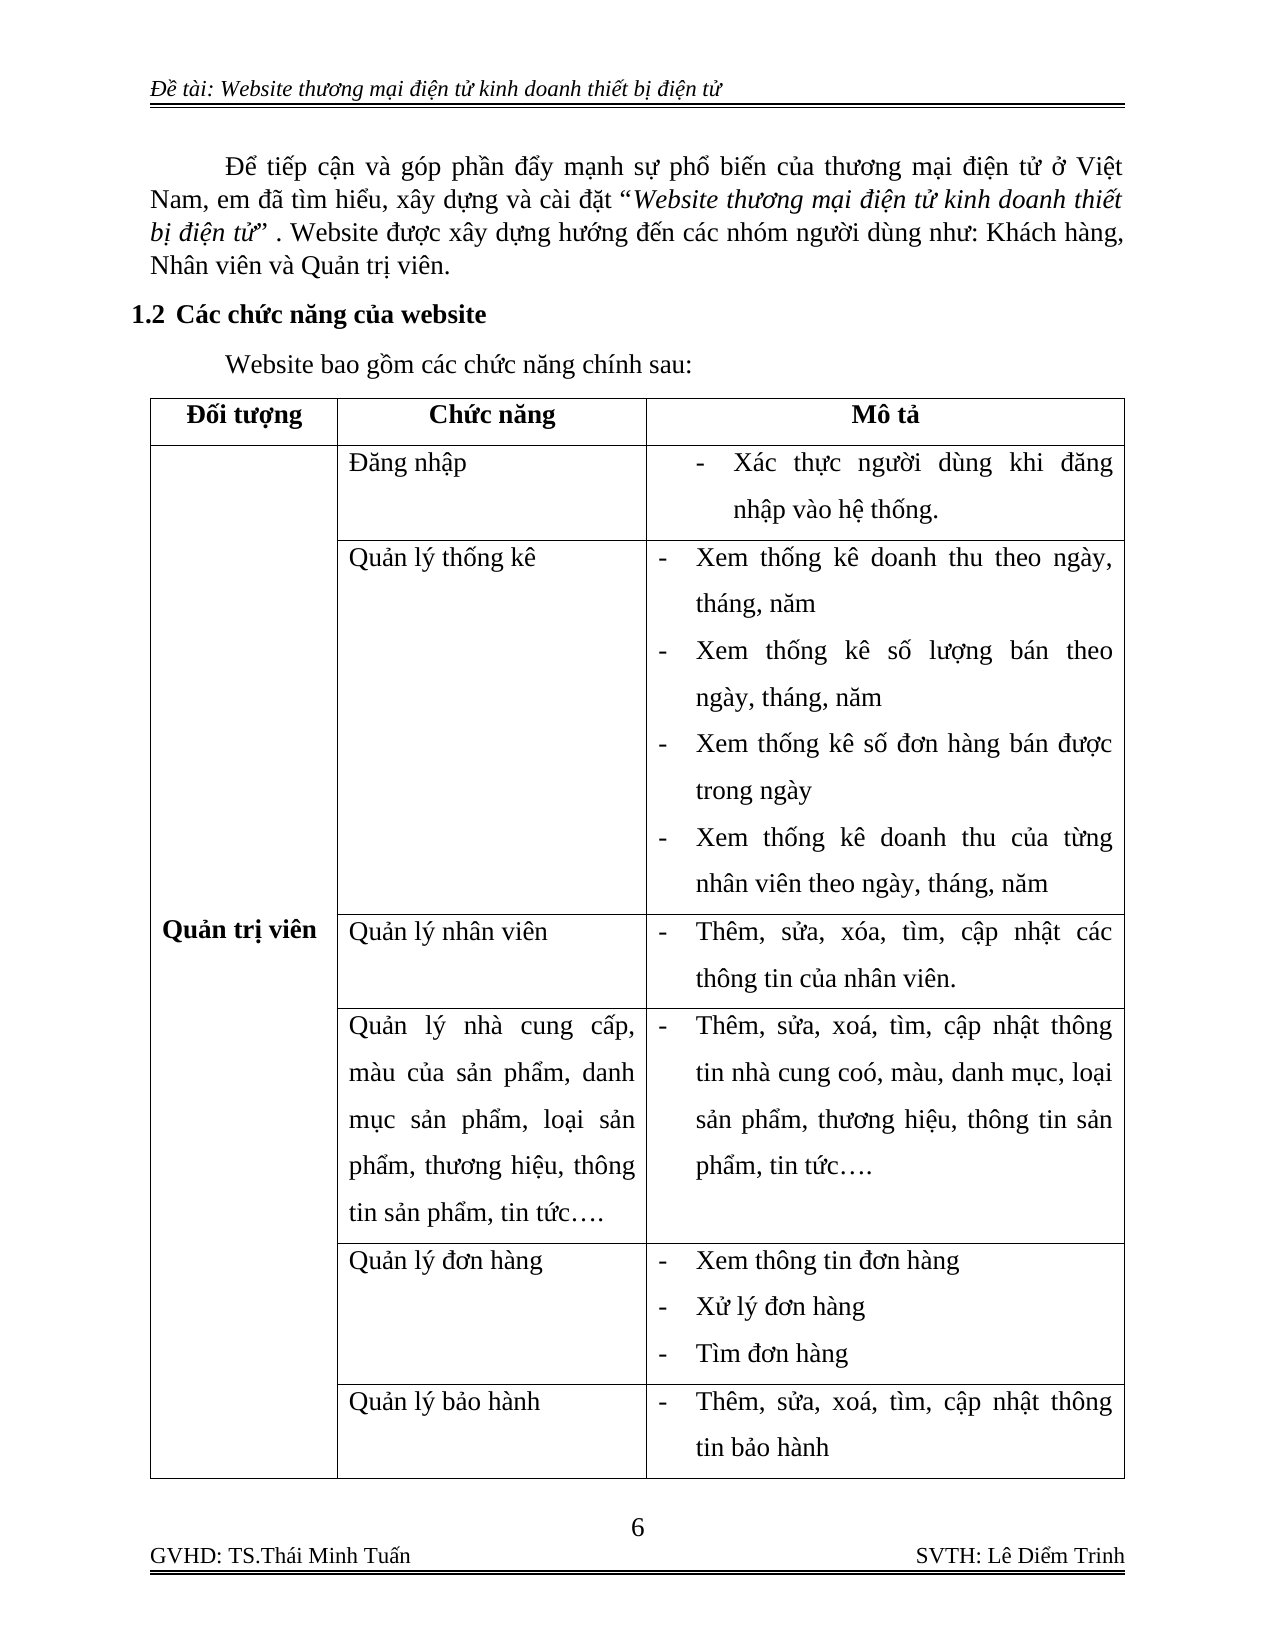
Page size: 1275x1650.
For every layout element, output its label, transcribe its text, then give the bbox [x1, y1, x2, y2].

table_cell Quản lý thống kê [338, 541, 646, 914]
table_cell Quản lý nhà cung cấp, màu của sản phẩm, danh mục sản phẩm, loại sản phẩm, thương hiệu, thông tin sản phẩm, tin tức…. [338, 1009, 646, 1243]
table_cell Quản trị viên [151, 446, 337, 1478]
table_cell Thêm, sửa, xóa, tìm, cập nhật các thông tin của nhân viên. [647, 915, 1124, 1008]
table_cell Xem thông tin đơn hàng Xử lý đơn hàng Tìm đơn hàng [647, 1244, 1124, 1384]
table_cell Thêm, sửa, xoá, tìm, cập nhật thông tin nhà cung coó, màu, danh mục, loại sản phẩm, thương hiệu, thông tin sản phẩm, tin tức…. [647, 1009, 1124, 1243]
table_header Mô tả [647, 399, 1124, 445]
list Các chức năng của website [131, 298, 1125, 329]
table_cell Thêm, sửa, xoá, tìm, cập nhật thông tin bảo hành [647, 1385, 1124, 1478]
table_header Chức năng [338, 399, 646, 445]
table_cell Quản lý bảo hành [338, 1385, 646, 1478]
table_cell Quản lý nhân viên [338, 915, 646, 1008]
text Để tiếp cận và góp phần đẩy mạnh sự phổ biến của thương mại điện tử ở Việt Nam, em đã tìm hiểu, xây dựng và cài đặt “Website thương mại điện tử kinh doanh thiết bị điện tử” . Website được xây dựng hướng đến các nhóm người dùng như: Khách hàng, Nhân viên và Quản trị viên. [150, 150, 1125, 280]
table_cell Đăng nhập [338, 446, 646, 539]
table_header Đối tượng [151, 399, 337, 445]
table_cell Xác thực người dùng khi đăng nhập vào hệ thống. [647, 446, 1124, 539]
table_cell Quản lý đơn hàng [338, 1244, 646, 1384]
table_cell Xem thống kê doanh thu theo ngày, tháng, năm Xem thống kê số lượng bán theo ngày, tháng, năm Xem thống kê số đơn hàng bán được trong ngày Xem thống kê doanh thu của từng nhân viên theo ngày, tháng, năm [647, 541, 1124, 914]
text Website bao gồm các chức năng chính sau: [150, 348, 1125, 379]
